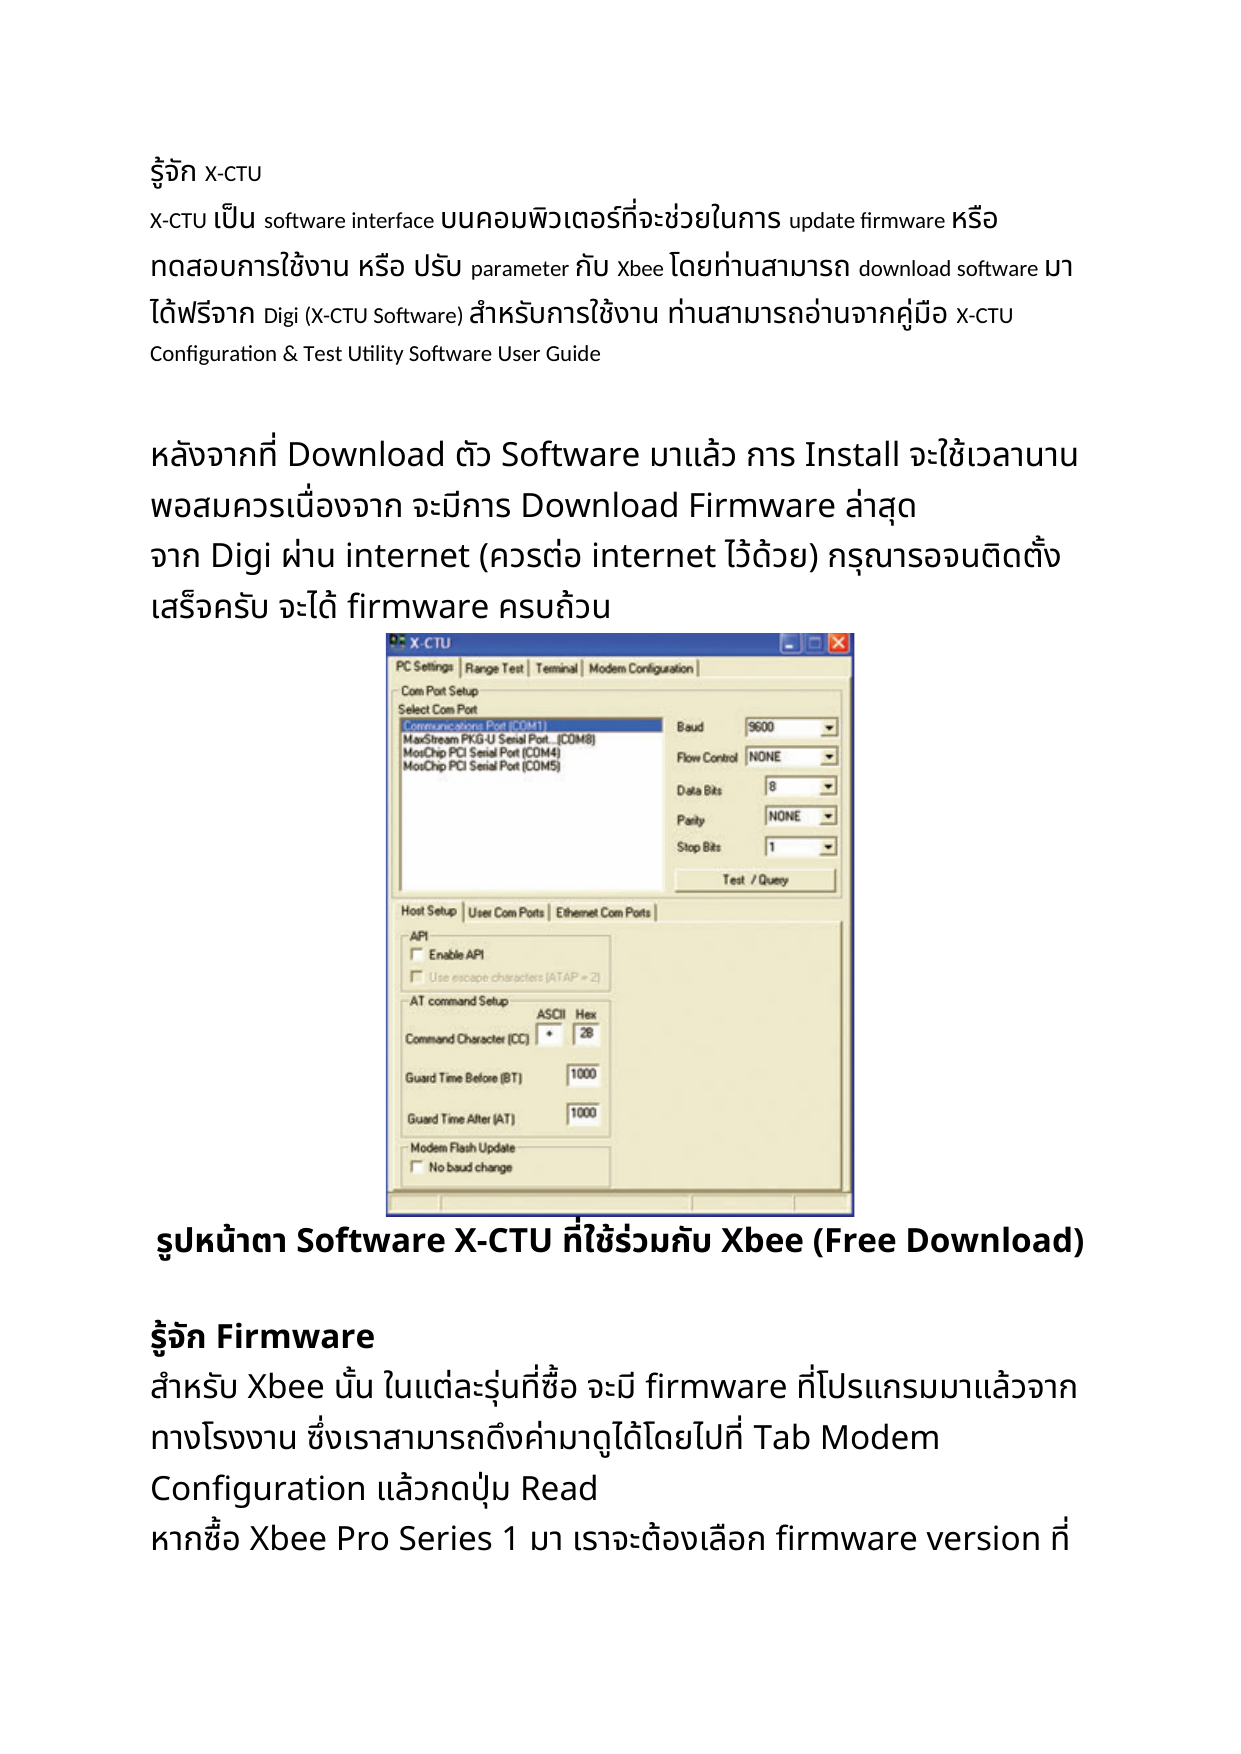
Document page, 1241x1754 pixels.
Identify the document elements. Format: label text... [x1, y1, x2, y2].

text รู้จัก X-CTU X-CTU เป็น software interface บนคอมพิวเตอร์ที่จะช่วยในการ update firmware หรือ ทดสอบการใช้งาน หรือ ปรับ parameter กับ Xbee โดยท่านสามารถ download software มาได้ฟรีจาก Digi (X-CTU Software) สำหรับการใช้งาน ท่านสามารถอ่านจากคู่มือ X-CTU Configuration & Test Utility Software User Guide [150, 150, 1090, 367]
text หลังจากที่ Download ตัว Software มาแล้ว การ Install จะใช้เวลานานพอสมควรเนื่องจาก จะมีการ Download Firmware ล่าสุดจาก Digi ผ่าน internet (ควรต่อ internet ไว้ด้วย) กรุณารอจนติดตั้งเสร็จครับ จะได้ firmware ครบถ้วน [150, 431, 1090, 633]
picture [385, 633, 855, 1217]
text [150, 1312, 1090, 1566]
